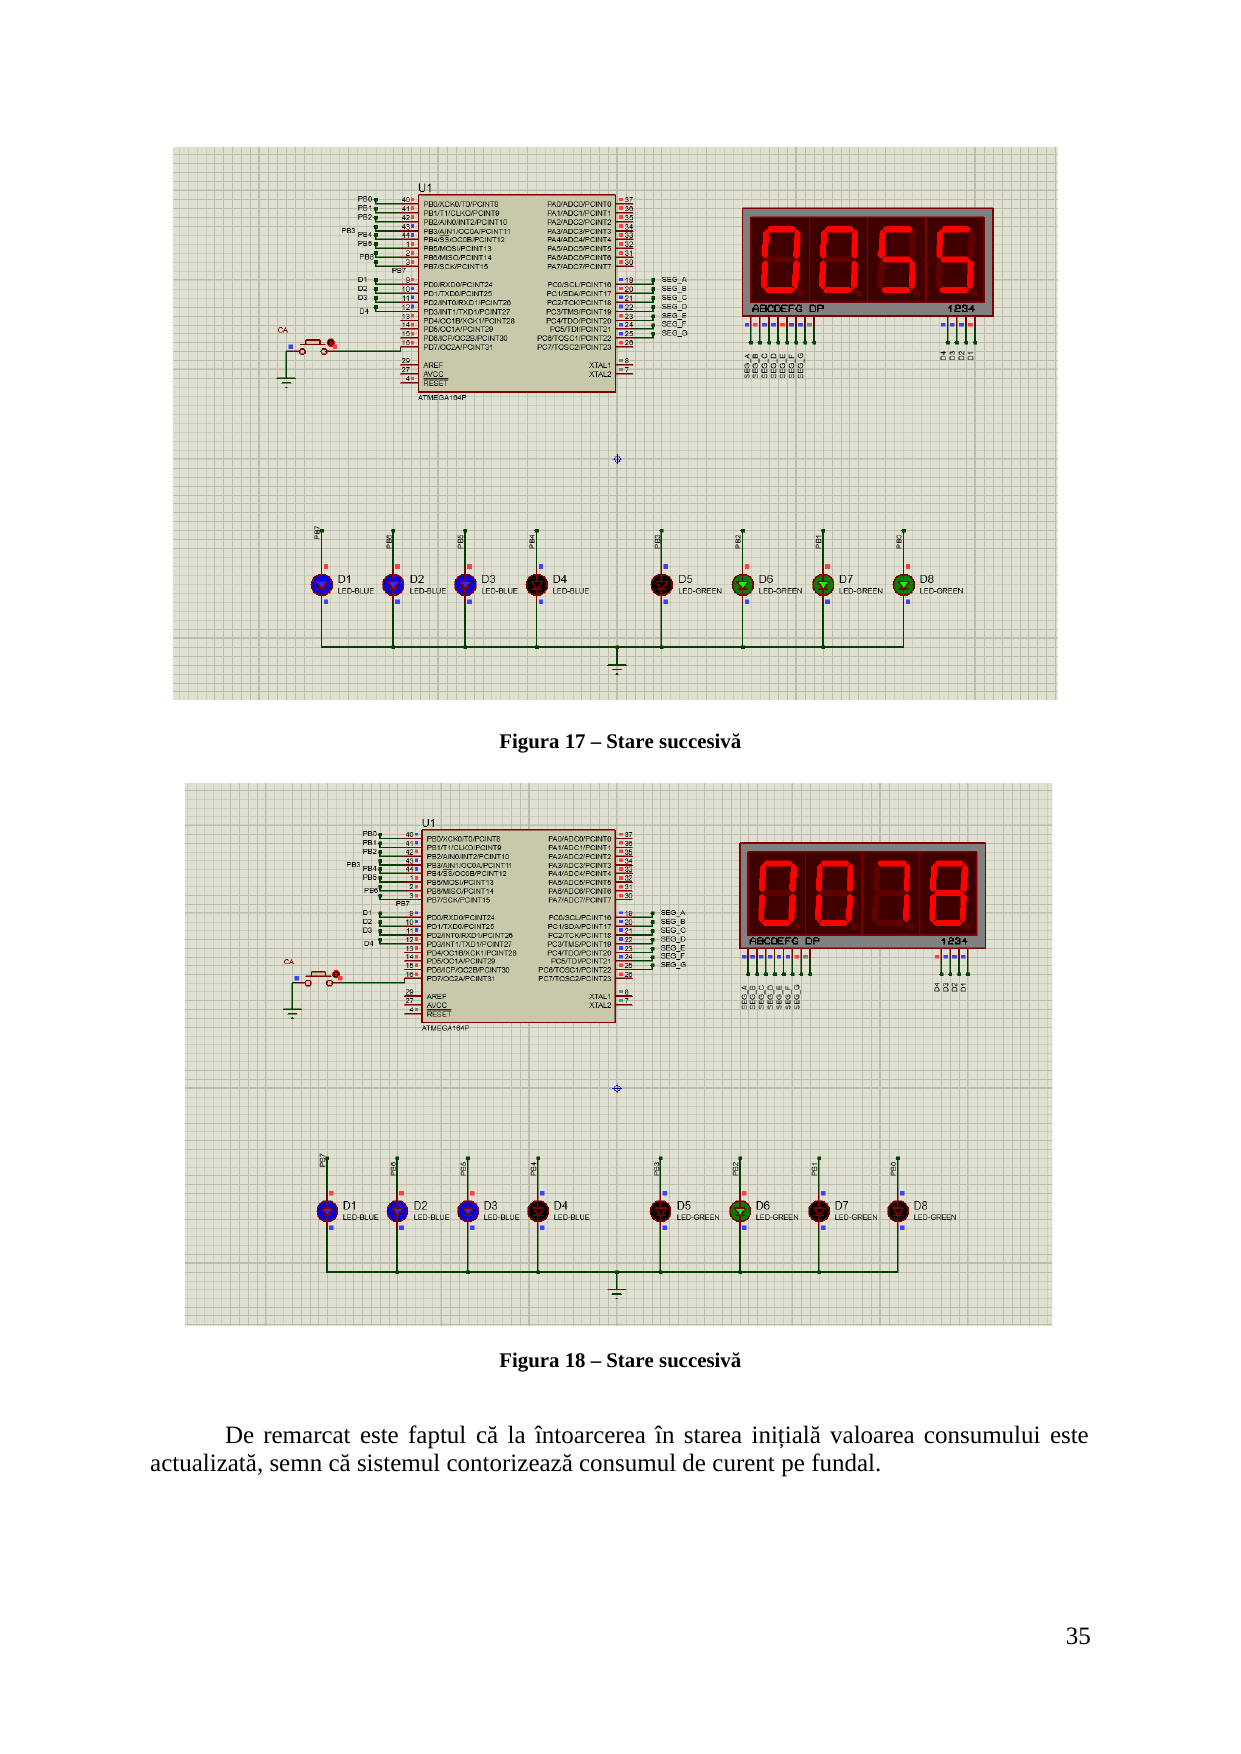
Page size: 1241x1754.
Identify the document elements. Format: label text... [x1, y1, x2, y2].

text Figura 18 – Stare succesivă [173, 1348, 1067, 1372]
picture [185, 783, 1053, 1326]
picture [173, 147, 1058, 700]
text De remarcat este faptul că la întoarcerea în starea inițială valoarea consumului este actualizată, semn că sistemul contorizează consumul de curent pe fundal. [150, 1420, 1182, 1477]
text Figura 17 – Stare succesivă [173, 729, 1067, 753]
